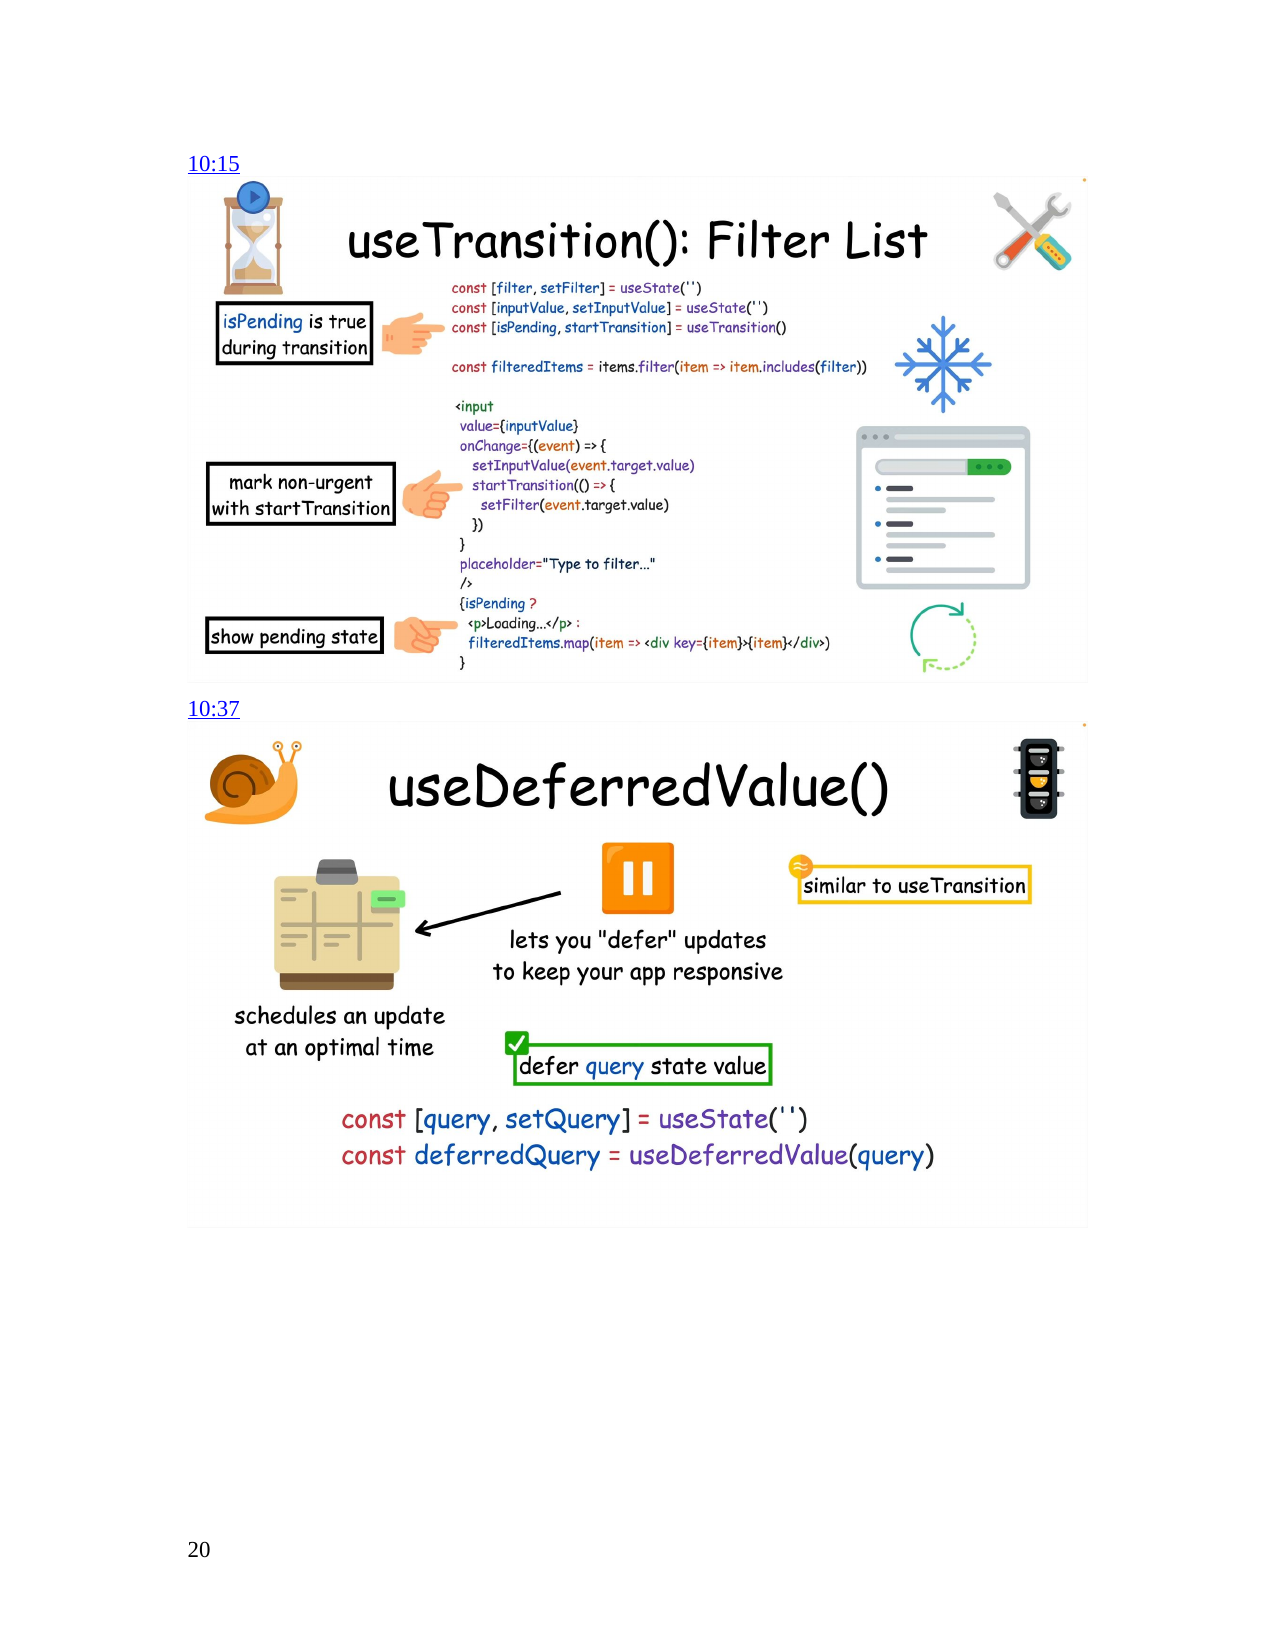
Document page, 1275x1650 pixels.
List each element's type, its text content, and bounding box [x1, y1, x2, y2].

text 10:15 [187, 150, 1087, 176]
picture [187, 721, 1088, 1228]
text 10:37 [187, 695, 1087, 721]
picture [187, 176, 1088, 683]
